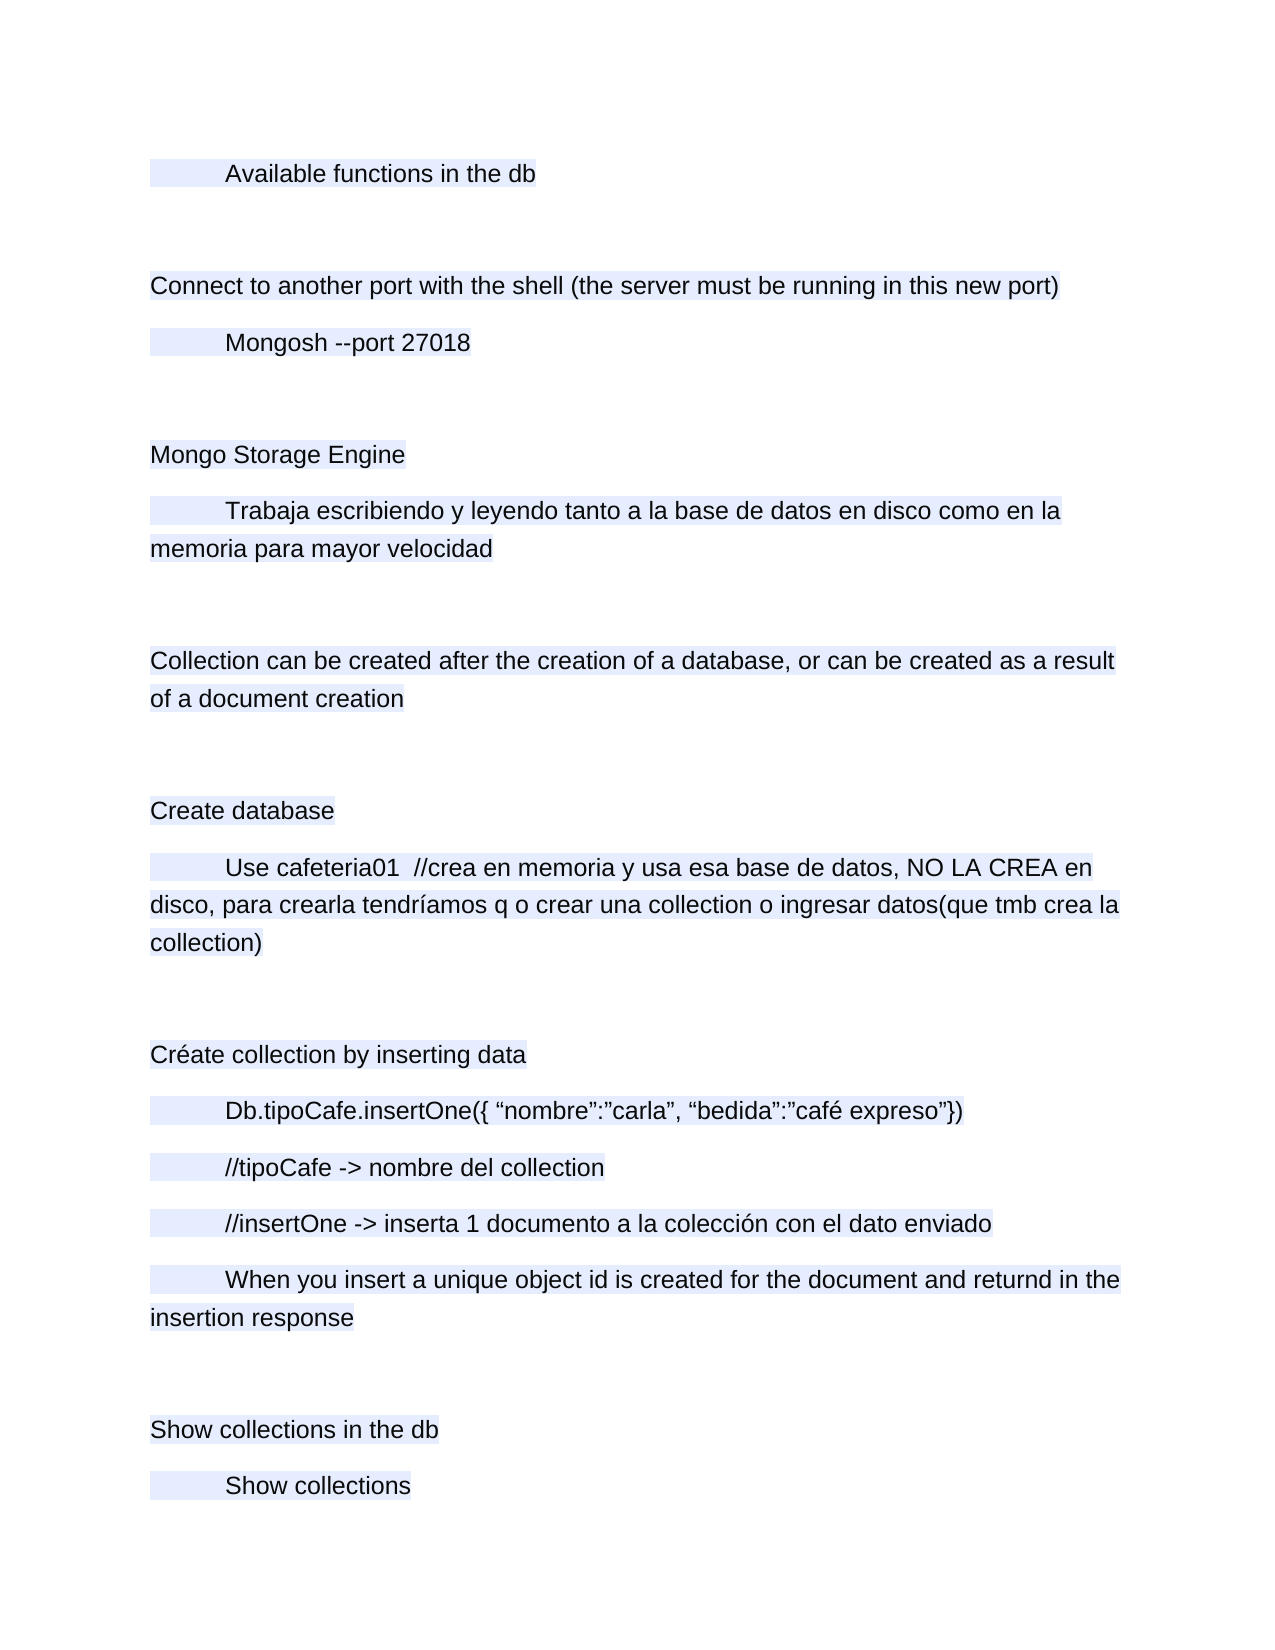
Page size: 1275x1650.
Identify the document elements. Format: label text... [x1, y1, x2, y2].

text Trabaja escribiendo y leyendo tanto a la base de datos en disco como en la memoria para mayor velocidad [150, 487, 1125, 562]
text Mongo Storage Engine [150, 431, 1125, 469]
text Db.tipoCafe.insertOne({ “nombre”:”carla”, “bedida”:”café expreso”}) [150, 1087, 1125, 1125]
text //tipoCafe -> nombre del collection [150, 1144, 1125, 1181]
text Available functions in the db [150, 150, 1125, 187]
text Show collections [150, 1462, 1125, 1500]
text Collection can be created after the creation of a database, or can be created as a result of a document creation [150, 637, 1125, 712]
text //insertOne -> inserta 1 documento a la colección con el dato enviado [150, 1200, 1125, 1237]
text Create database [150, 787, 1125, 825]
text When you insert a unique object id is created for the document and returnd in the insertion response [150, 1256, 1125, 1331]
text Mongosh --port 27018 [150, 319, 1125, 356]
text Show collections in the db [150, 1406, 1125, 1444]
text Use cafeteria01 //crea en memoria y usa esa base de datos, NO LA CREA en disco, para crearla tendríamos q o crear una collection o ingresar datos(que tmb crea la collection) [150, 844, 1125, 956]
text Connect to another port with the shell (the server must be running in this new port) [150, 262, 1125, 300]
text Créate collection by inserting data [150, 1031, 1125, 1069]
